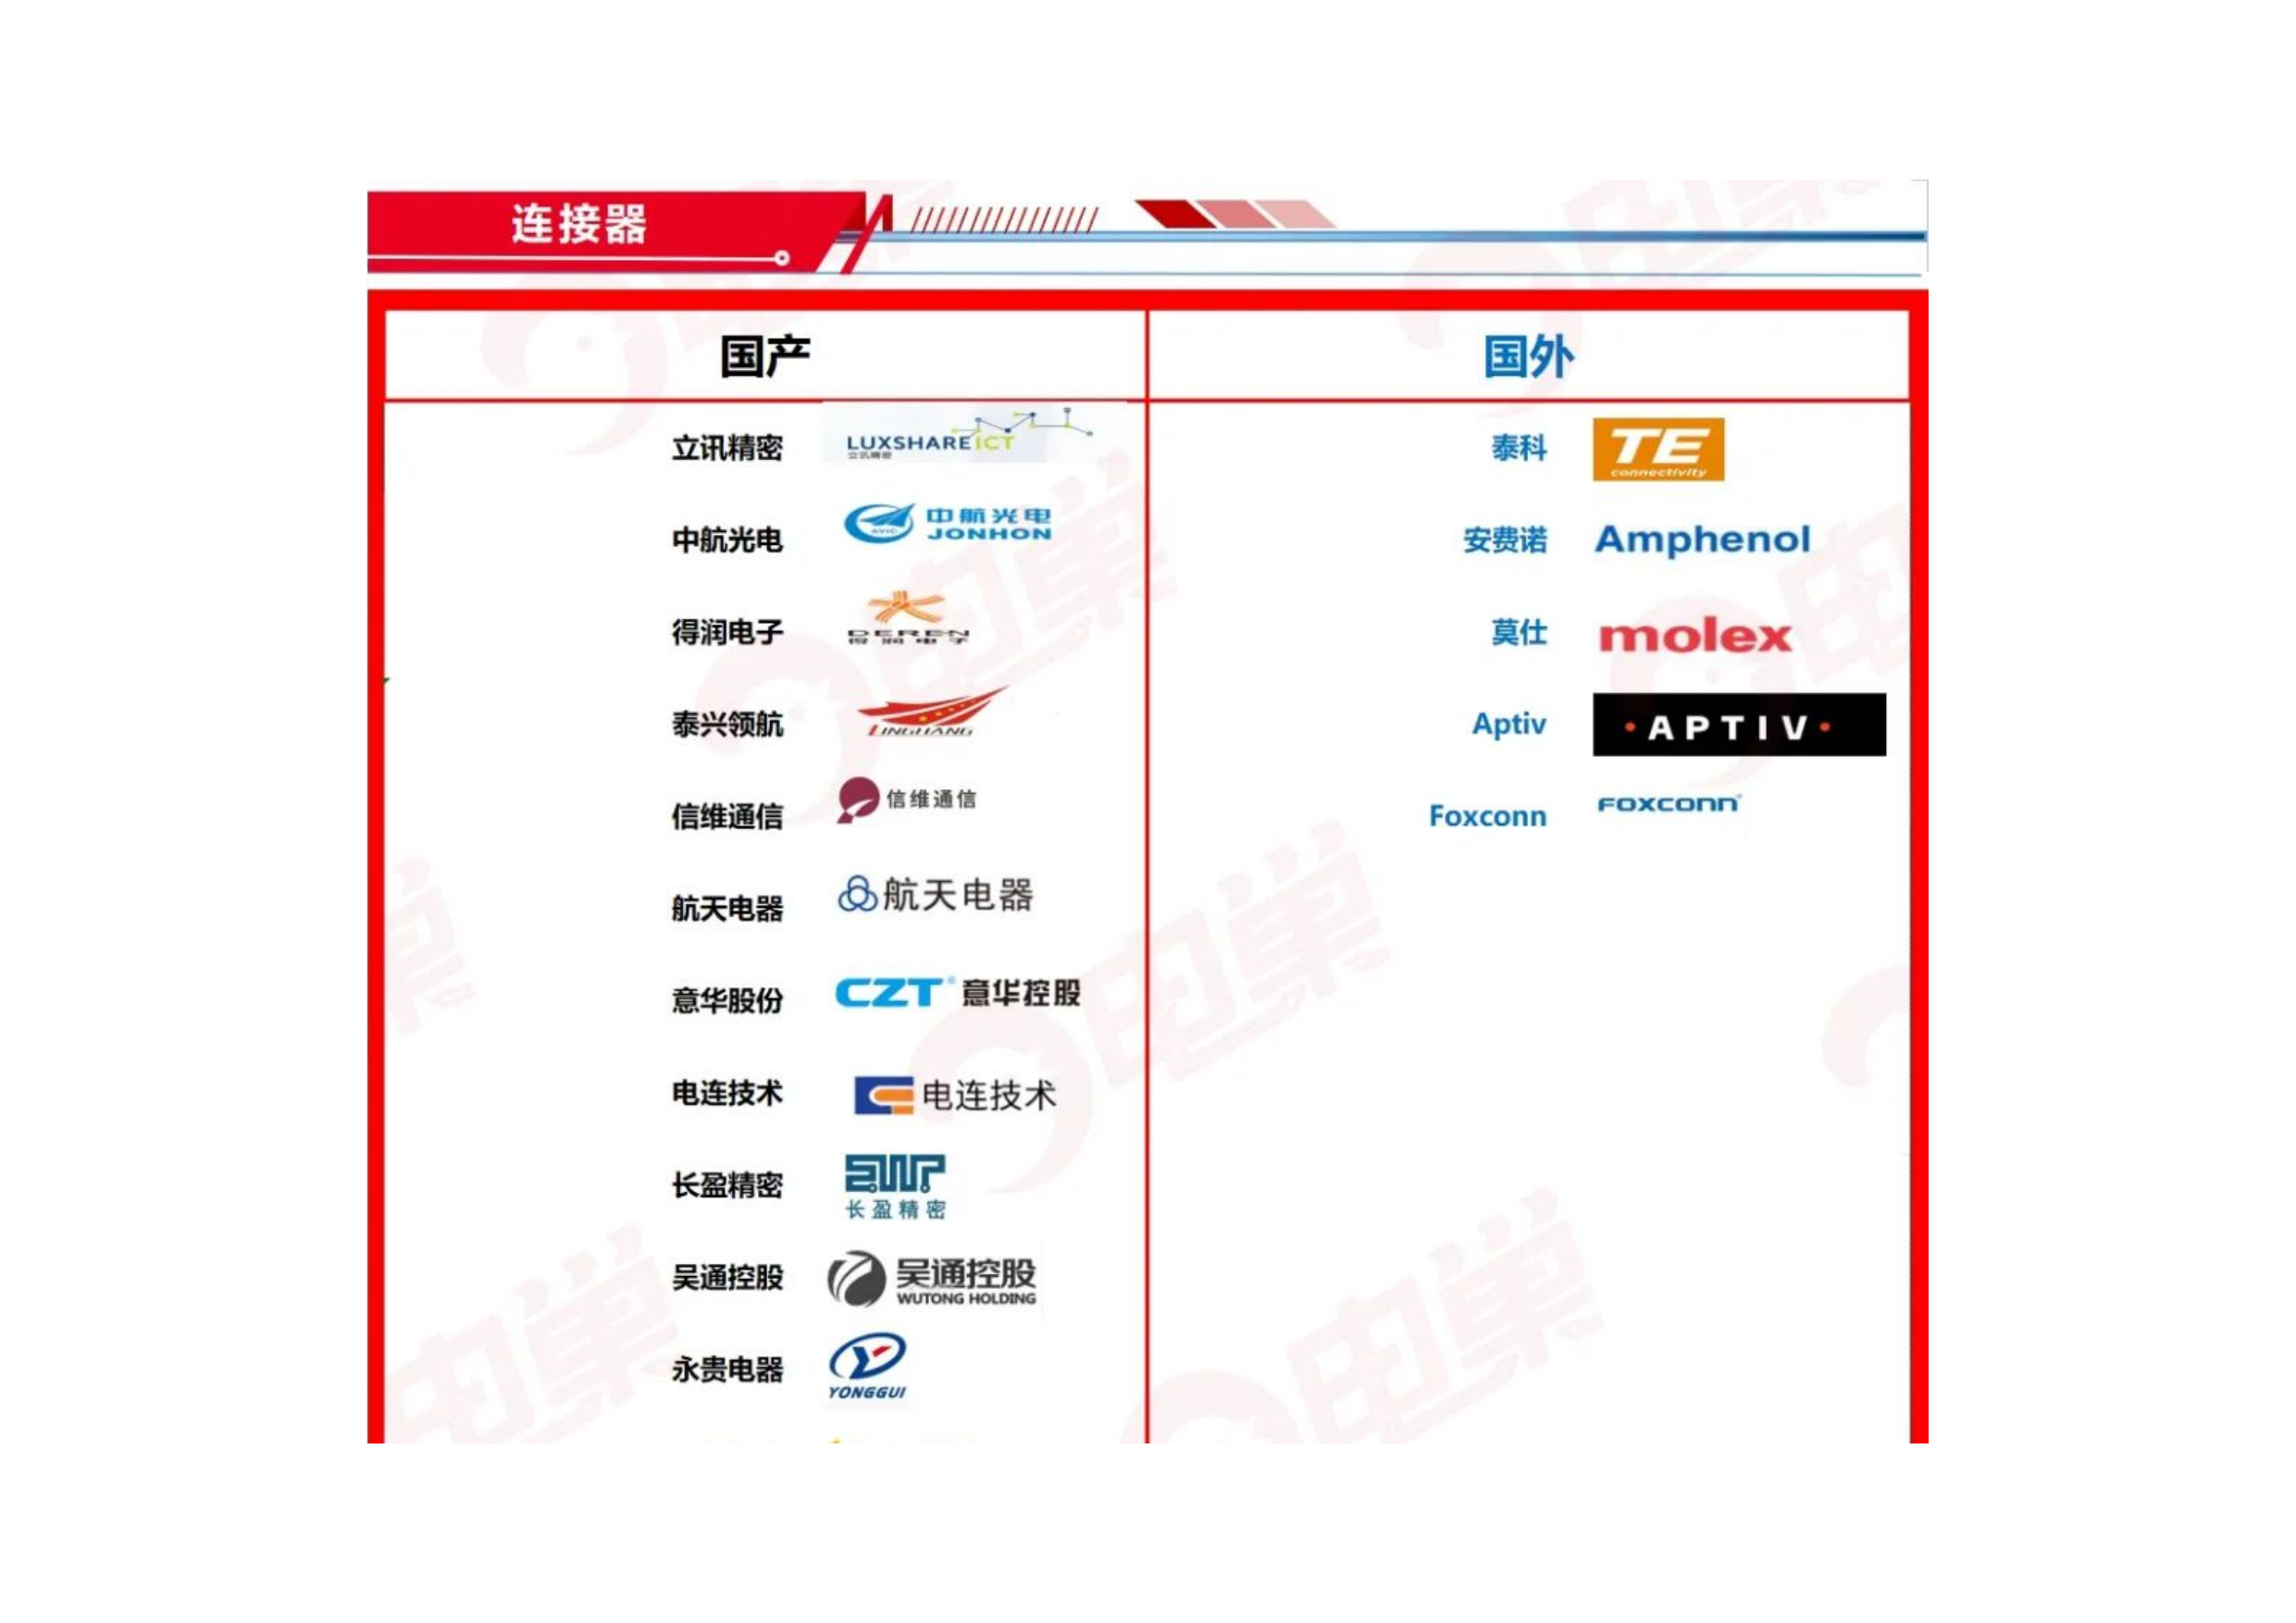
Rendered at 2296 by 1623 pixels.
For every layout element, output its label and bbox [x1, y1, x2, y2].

picture [366, 180, 1929, 1443]
